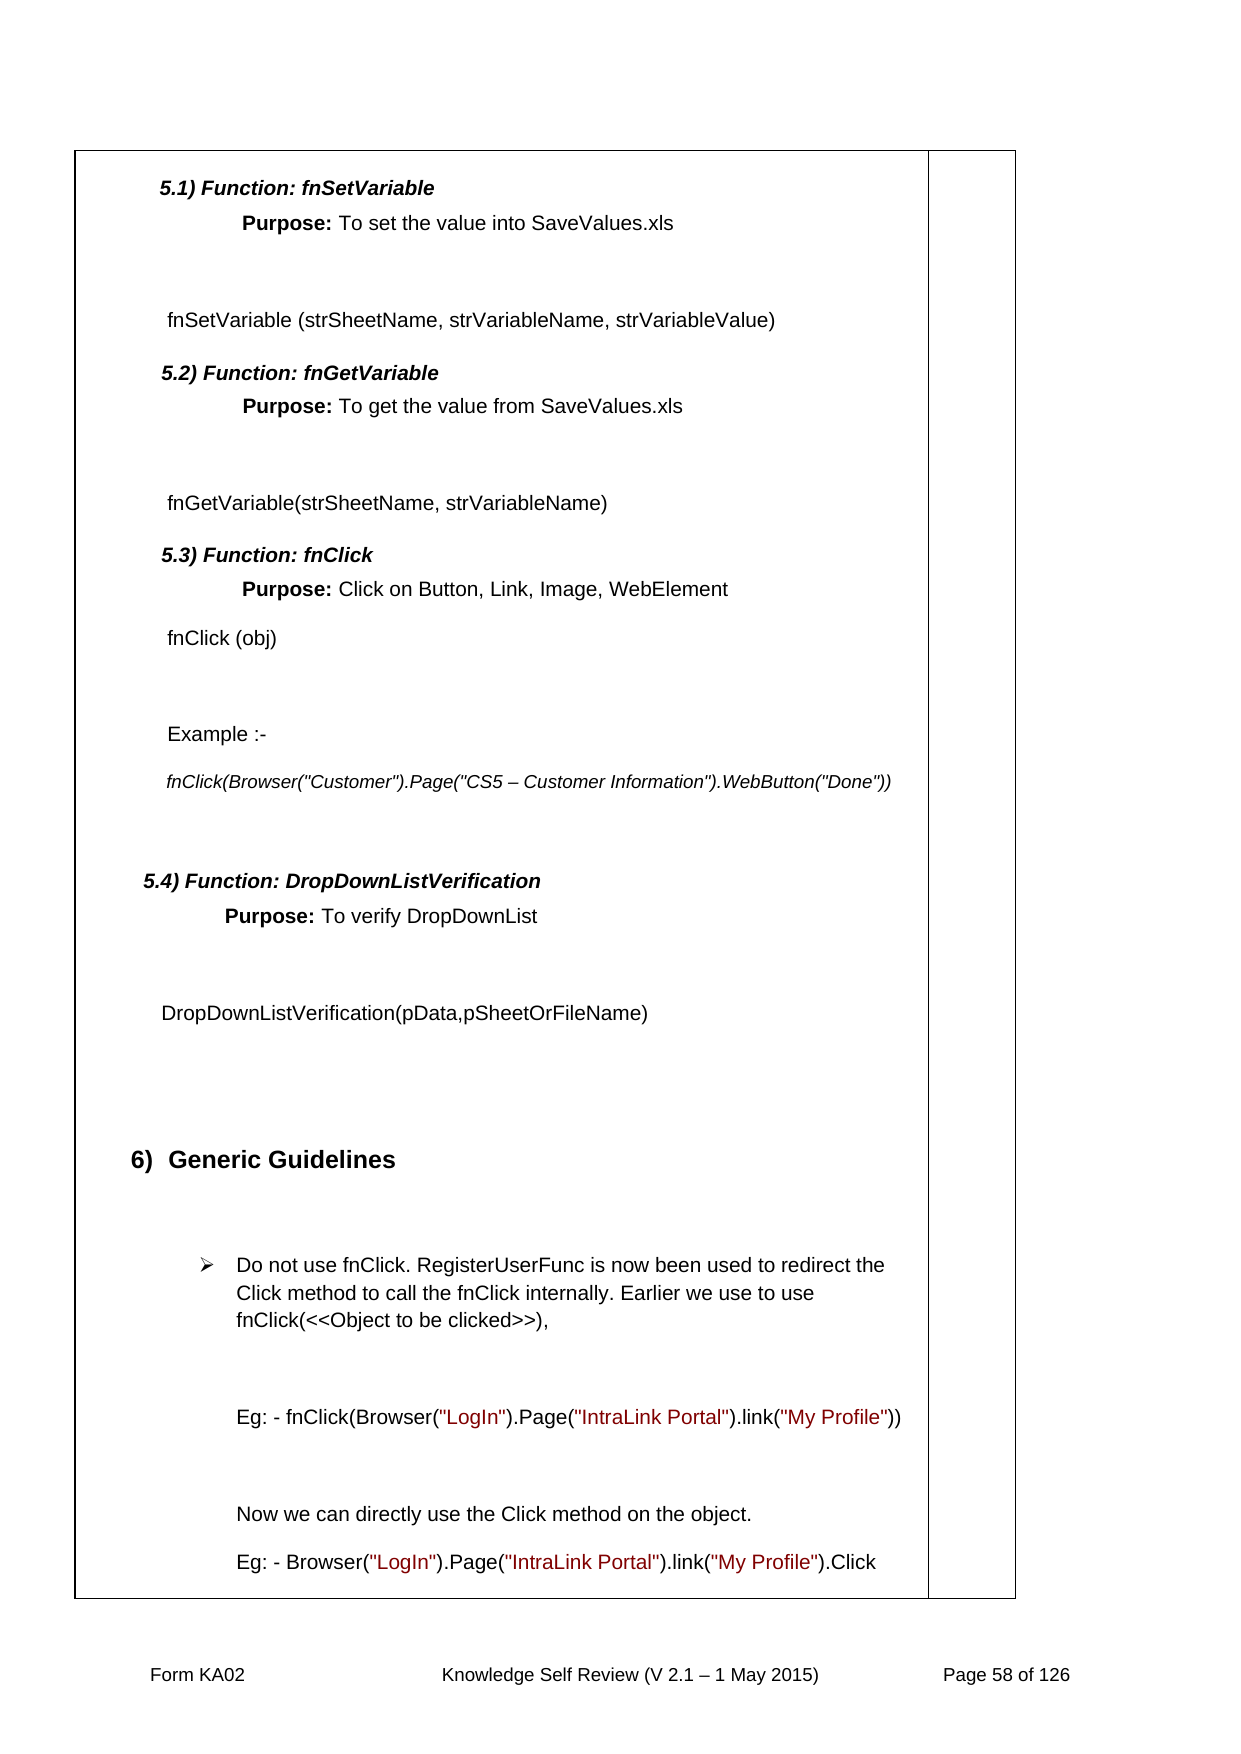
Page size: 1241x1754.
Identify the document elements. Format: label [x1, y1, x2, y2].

table_cell [76, 151, 928, 1598]
table_cell [929, 151, 1015, 1598]
